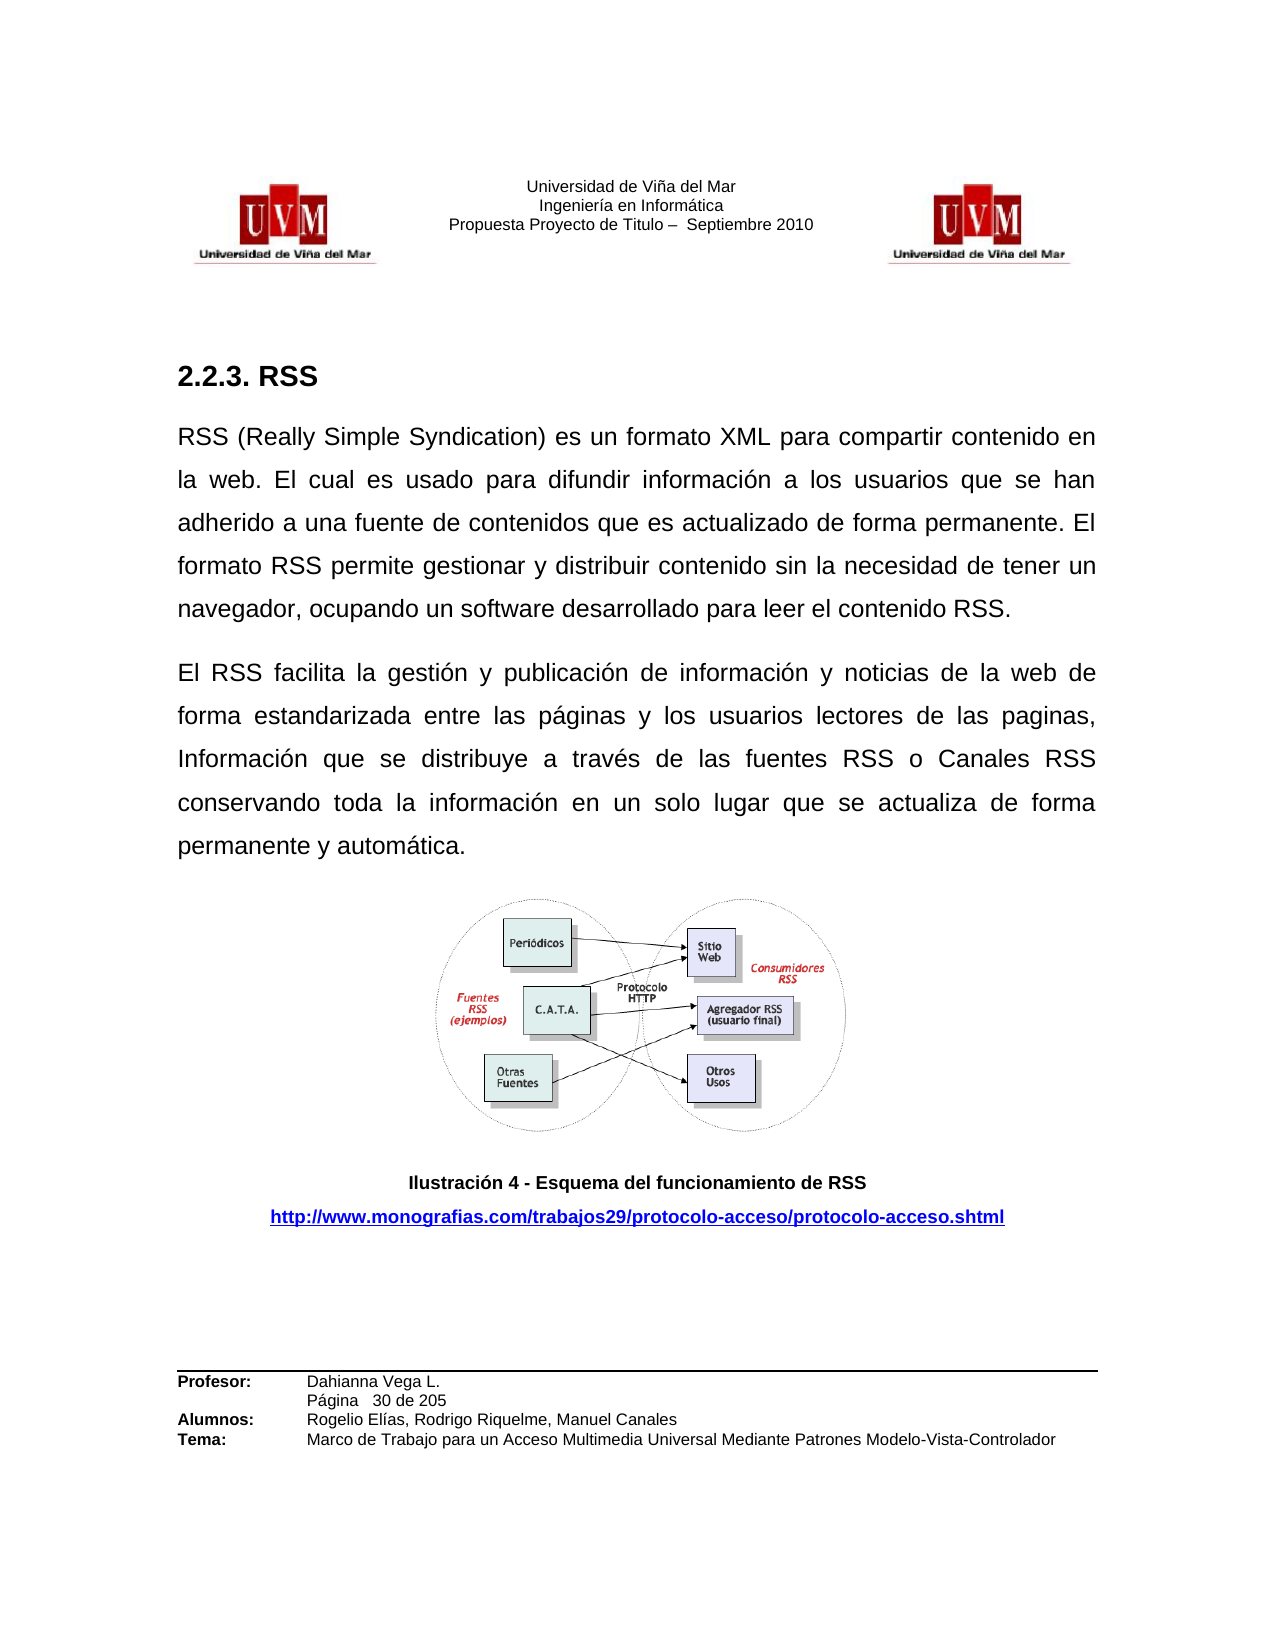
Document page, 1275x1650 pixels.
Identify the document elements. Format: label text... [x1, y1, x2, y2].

text El RSS facilita la gestión y publicación de información y noticias de la web de forma estandarizada entre las páginas y los usuarios lectores de las paginas, Información que se distribuye a través de las fuentes RSS o Canales RSS conservando toda la información en un solo lugar que se actualiza de forma permanente y automática. [177, 658, 1098, 859]
picture [177, 176, 390, 267]
subtitle 2.2.3. RSS [177, 359, 1098, 392]
text Ilustración 4 - Esquema del funcionamiento de RSS [177, 1172, 1098, 1193]
text RSS (Really Simple Syndication) es un formato XML para compartir contenido en la web. El cual es usado para difundir información a los usuarios que se han adherido a una fuente de contenidos que es actualizado de forma permanente. El formato RSS permite gestionar y distribuir contenido sin la necesidad de tener un navegador, ocupando un software desarrollado para leer el contenido RSS. [177, 422, 1098, 623]
picture [871, 176, 1084, 267]
picture [419, 894, 856, 1137]
text http://www.monografias.com/trabajos29/protocolo-acceso/protocolo-acceso.shtml [177, 1206, 1098, 1228]
